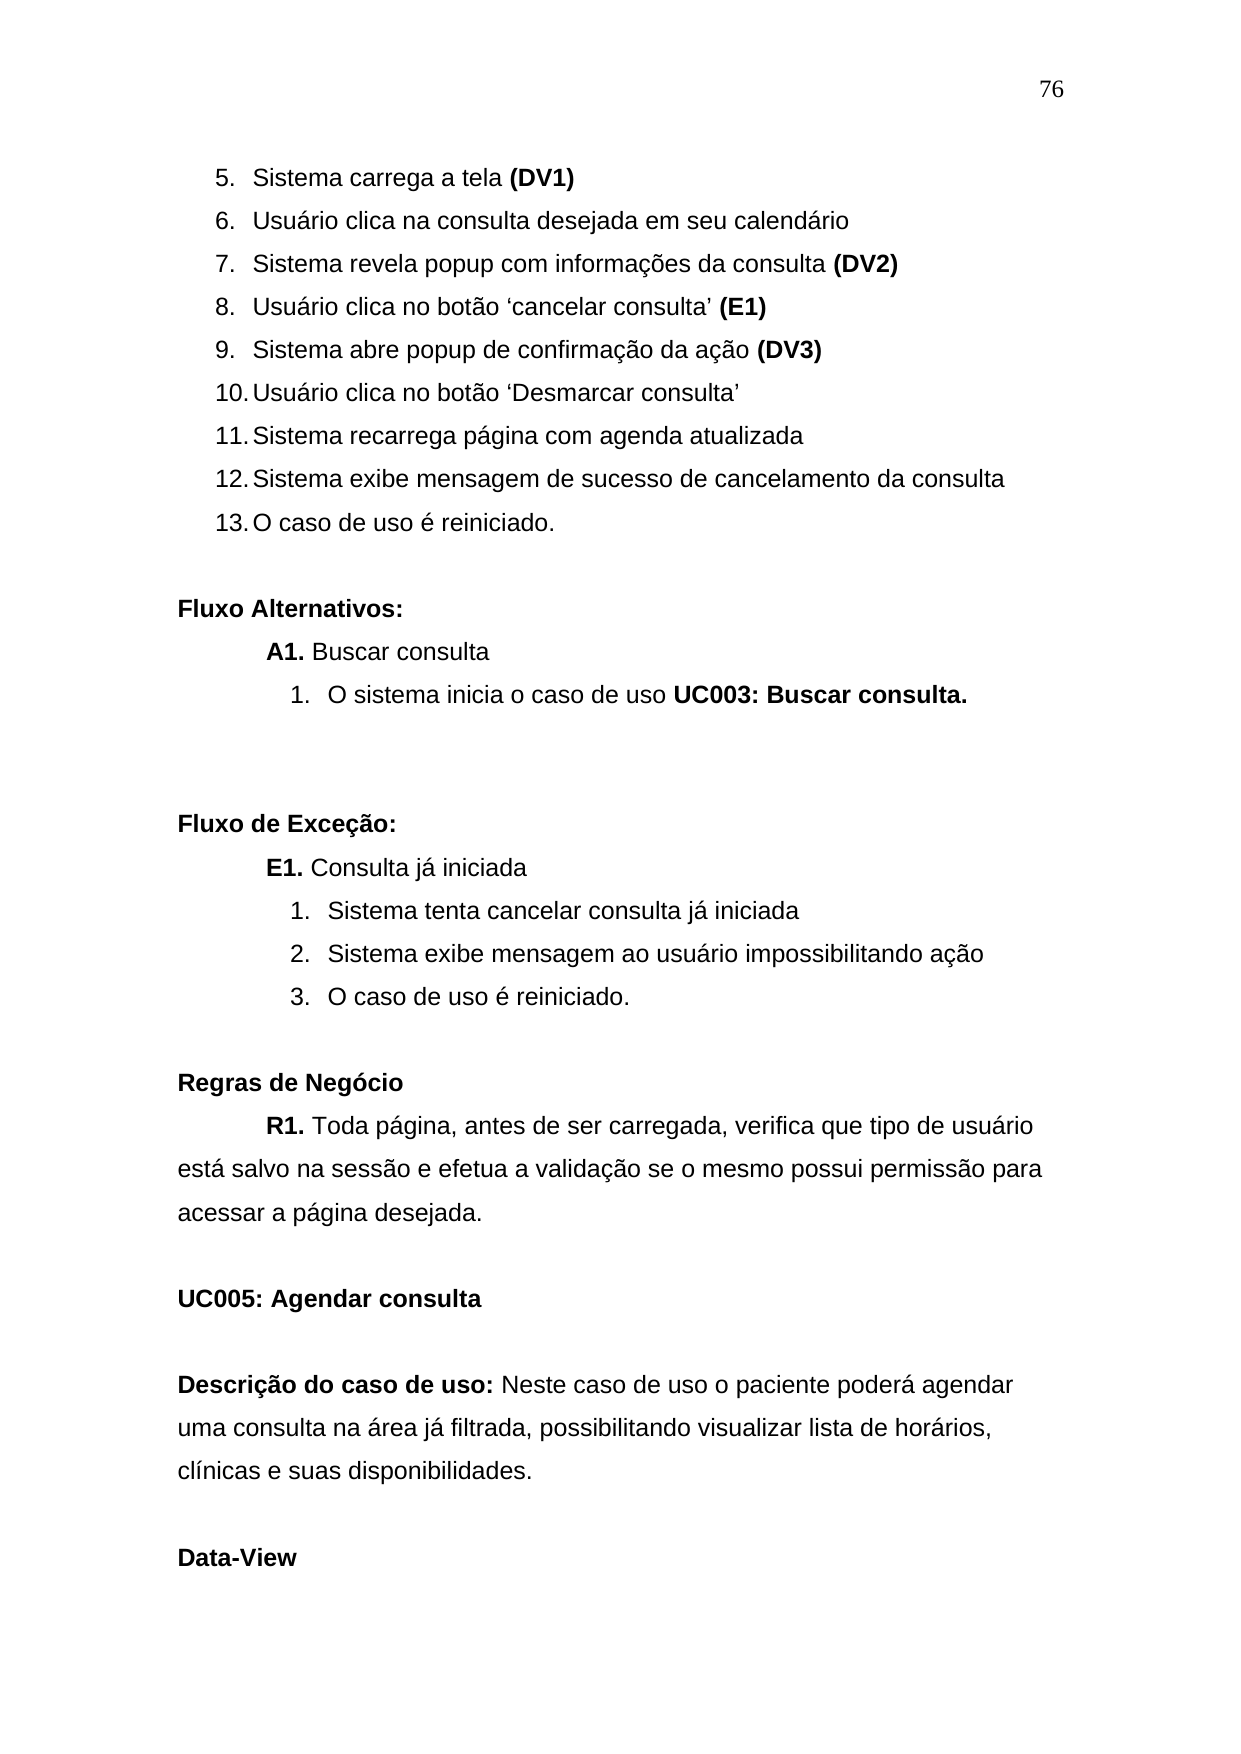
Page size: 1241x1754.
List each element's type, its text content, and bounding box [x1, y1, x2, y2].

list Usuário clica no botão ‘cancelar consulta’ (E1) [215, 292, 1064, 321]
list Usuário clica no botão ‘Desmarcar consulta’ [215, 378, 1064, 407]
list Sistema abre popup de confirmação da ação (DV3) [215, 335, 1064, 364]
text Regras de Negócio [177, 1068, 1064, 1097]
list O caso de uso é reiniciado. [215, 507, 1064, 536]
text E1. Consulta já iniciada [177, 852, 1064, 881]
list Usuário clica na consulta desejada em seu calendário [215, 206, 1064, 234]
text Fluxo de Exceção: [177, 809, 1064, 838]
text Fluxo Alternativos: [177, 594, 1064, 622]
list O caso de uso é reiniciado. [290, 982, 1064, 1011]
list Sistema exibe mensagem ao usuário impossibilitando ação [290, 939, 1064, 967]
list O sistema inicia o caso de uso UC003: Buscar consulta. [290, 680, 1064, 709]
list Sistema exibe mensagem de sucesso de cancelamento da consulta [215, 464, 1064, 493]
list Sistema recarrega página com agenda atualizada [215, 421, 1064, 450]
text Descrição do caso de uso: Neste caso de uso o paciente poderá agendar uma consulta na área já filtrada, possibilitando visualizar lista de horários, clínicas e suas disponibilidades. [177, 1370, 1064, 1485]
text UC005: Agendar consulta [177, 1284, 1064, 1312]
text R1. Toda página, antes de ser carregada, verifica que tipo de usuário está salvo na sessão e efetua a validação se o mesmo possui permissão para acessar a página desejada. [177, 1111, 1064, 1226]
list Sistema revela popup com informações da consulta (DV2) [215, 249, 1064, 277]
list Sistema tenta cancelar consulta já iniciada [290, 896, 1064, 924]
text A1. Buscar consulta [177, 637, 1064, 666]
list Sistema carrega a tela (DV1) [215, 162, 1064, 191]
text Data-View [177, 1542, 1064, 1571]
